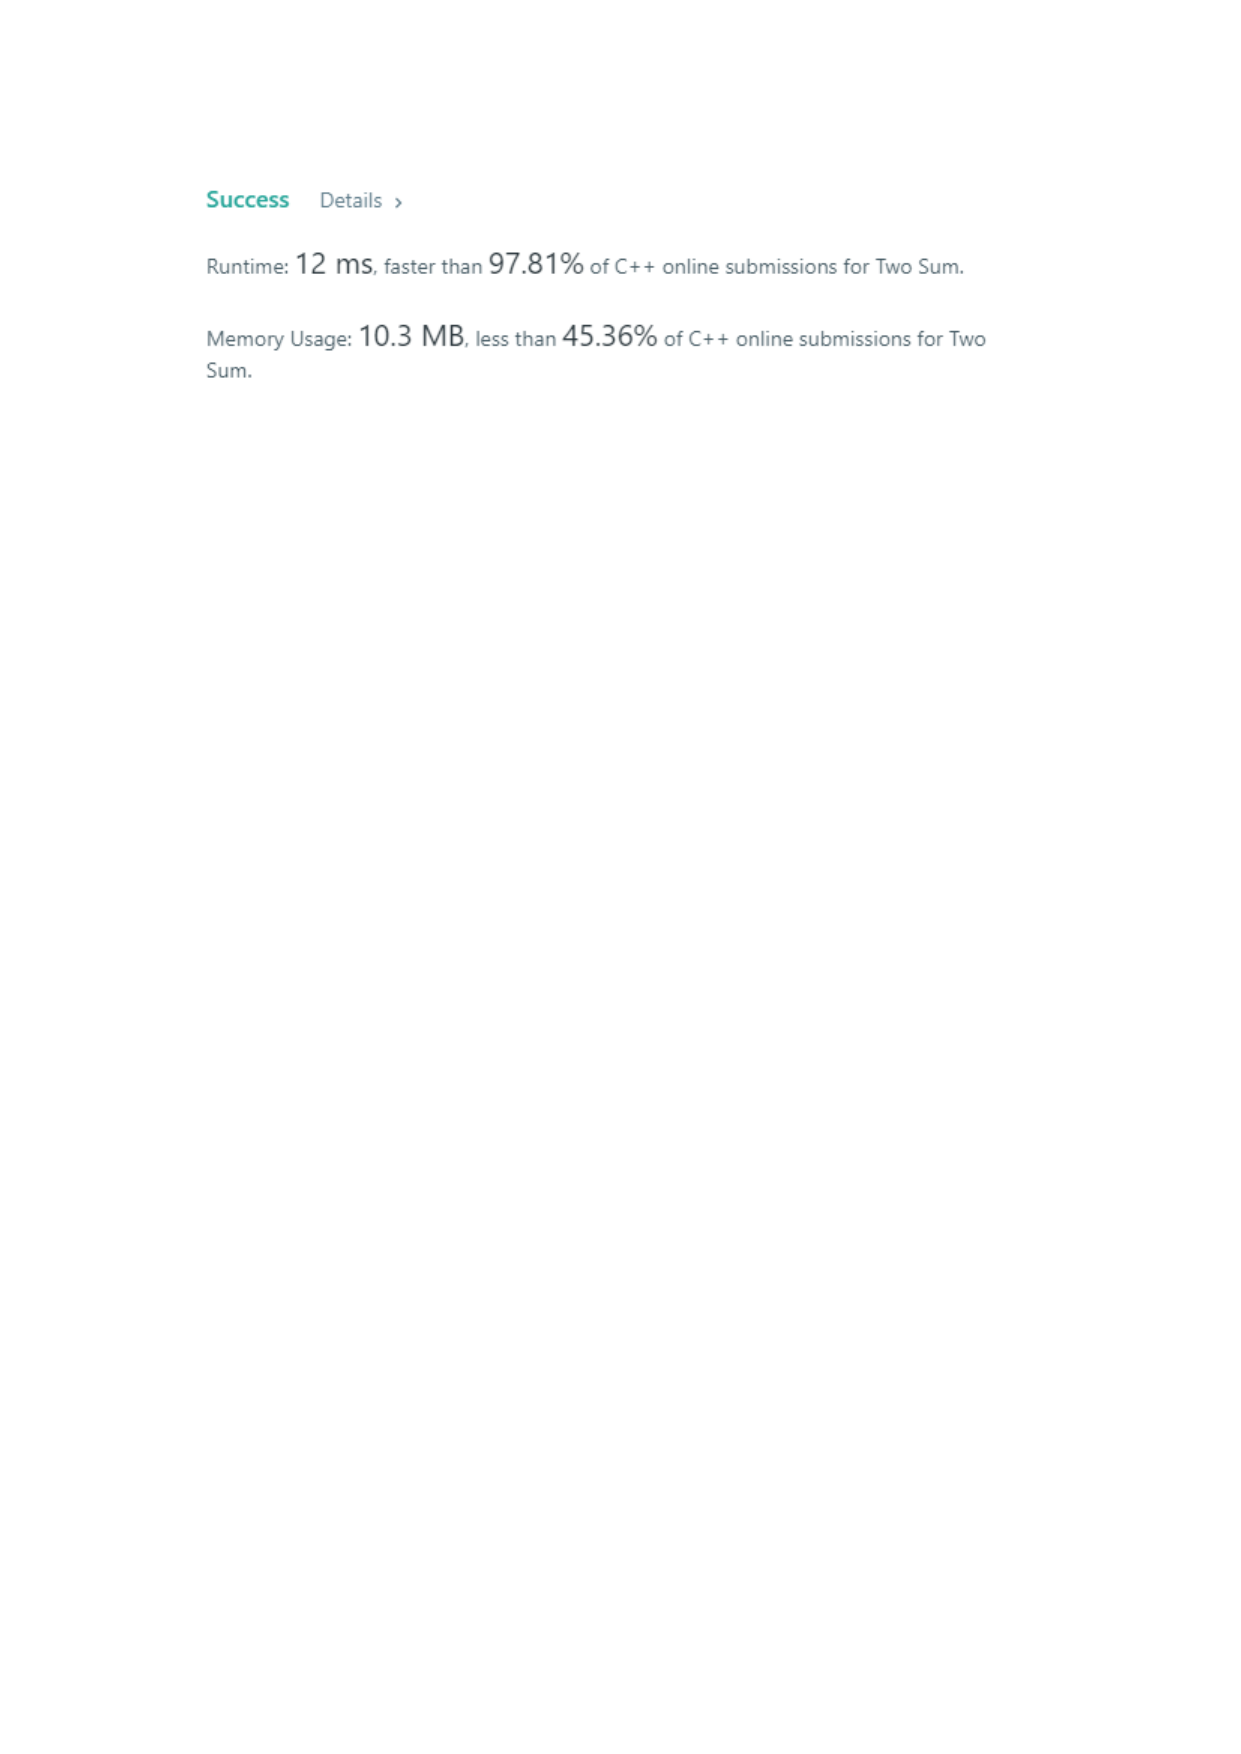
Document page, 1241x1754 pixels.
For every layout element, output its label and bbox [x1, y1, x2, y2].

picture [187, 162, 1053, 429]
